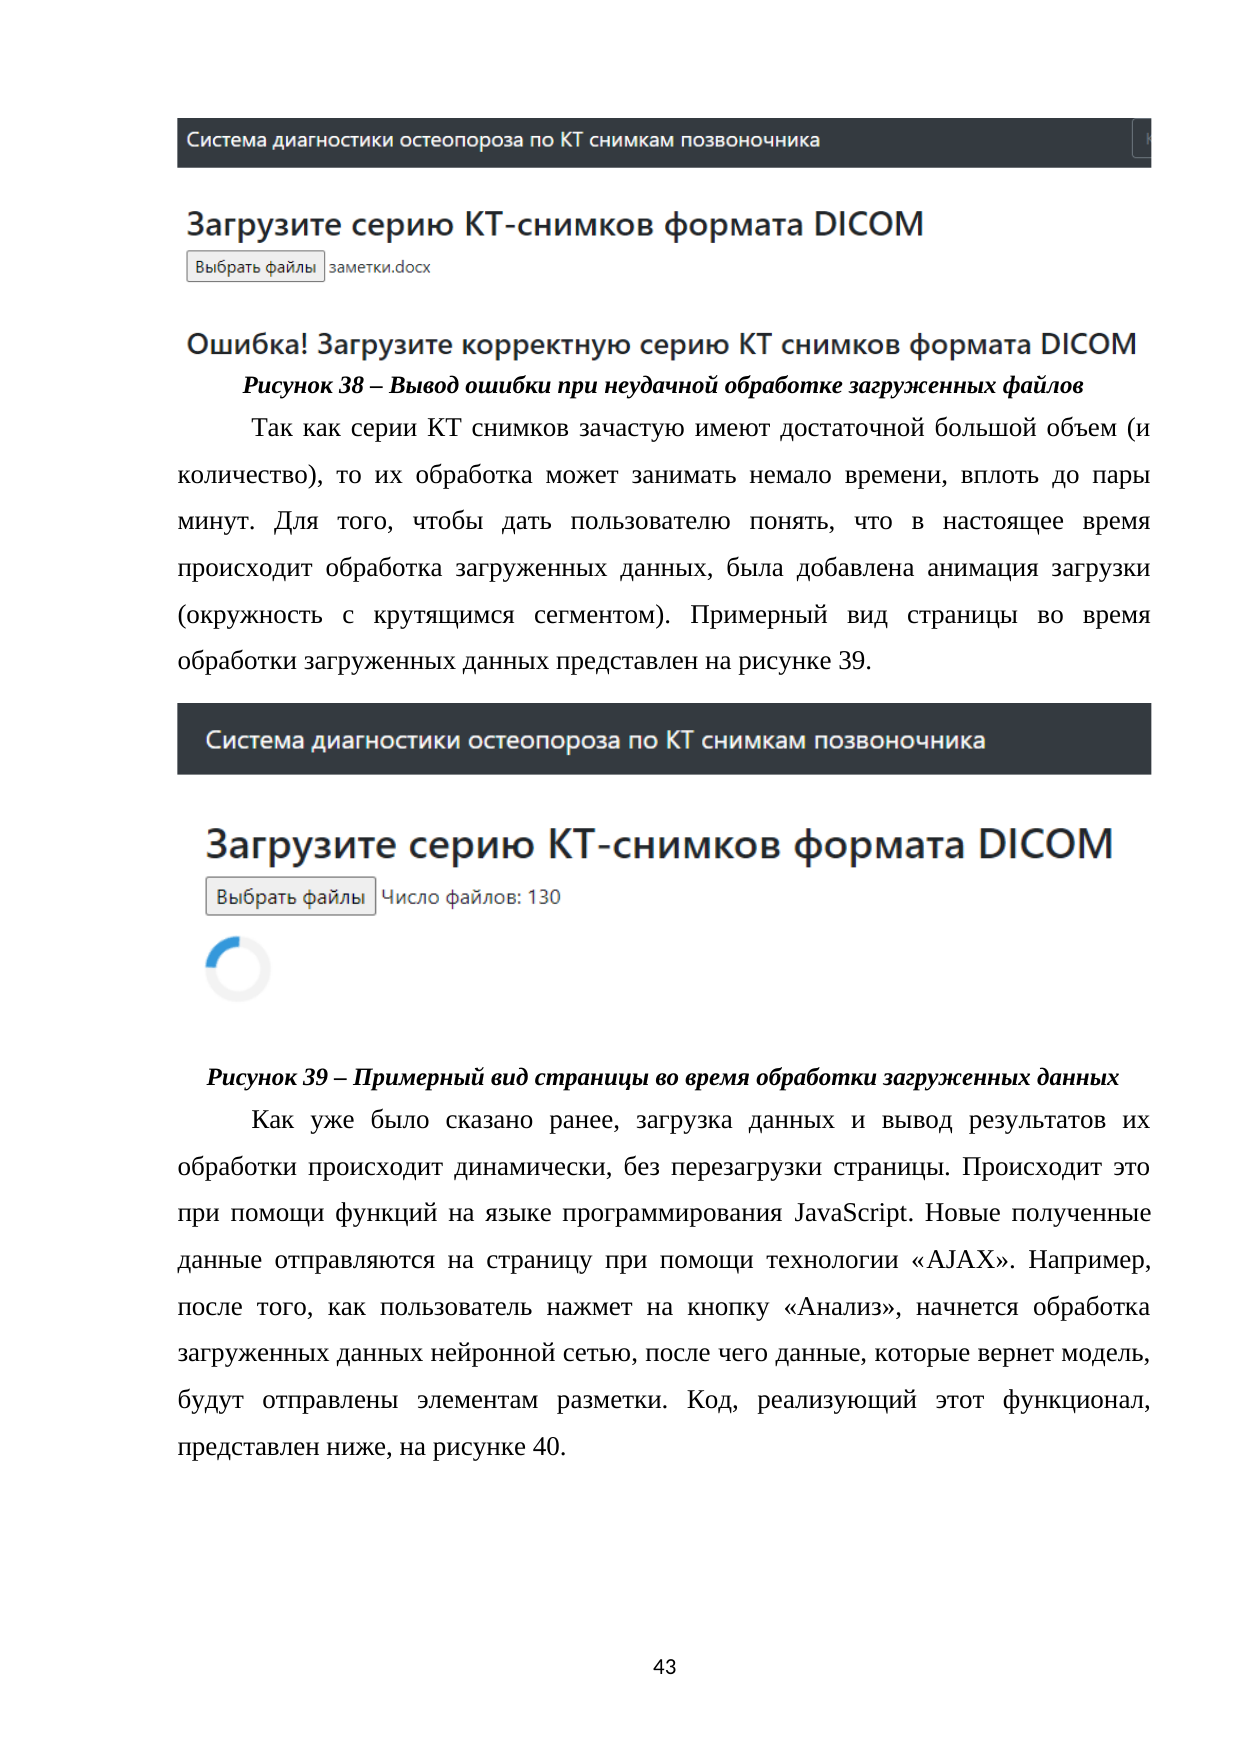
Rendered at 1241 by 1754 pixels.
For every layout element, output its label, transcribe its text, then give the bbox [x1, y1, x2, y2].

text Как уже было сказано ранее, загрузка данных и вывод результатов их обработки происходит динамически, без перезагрузки страницы. Происходит это при помощи функций на языке программирования JavaScript. Новые полученные данные отправляются на страницу при помощи технологии «AJAX». Например, после того, как пользователь нажмет на кнопку «Анализ», начнется обработка загруженных данных нейронной сетью, после чего данные, которые вернет модель, будут отправлены элементам разметки. Код, реализующий этот функционал, представлен ниже, на рисунке 40. [177, 1103, 1152, 1461]
text Так как серии КТ снимков зачастую имеют достаточной большой объем (и количество), то их обработка может занимать немало времени, вплоть до пары минут. Для того, чтобы дать пользователю понять, что в настоящее время происходит обработка загруженных данных, была добавлена анимация загрузки (окружность с крутящимся сегментом). Примерный вид страницы во время обработки загруженных данных представлен на рисунке 39. [177, 411, 1152, 676]
picture [177, 118, 1152, 370]
picture [177, 703, 1152, 1062]
text Рисунок 39 – Примерный вид страницы во время обработки загруженных данных [177, 1062, 1152, 1091]
text Рисунок 38 – Вывод ошибки при неудачной обработке загруженных файлов [177, 370, 1152, 399]
